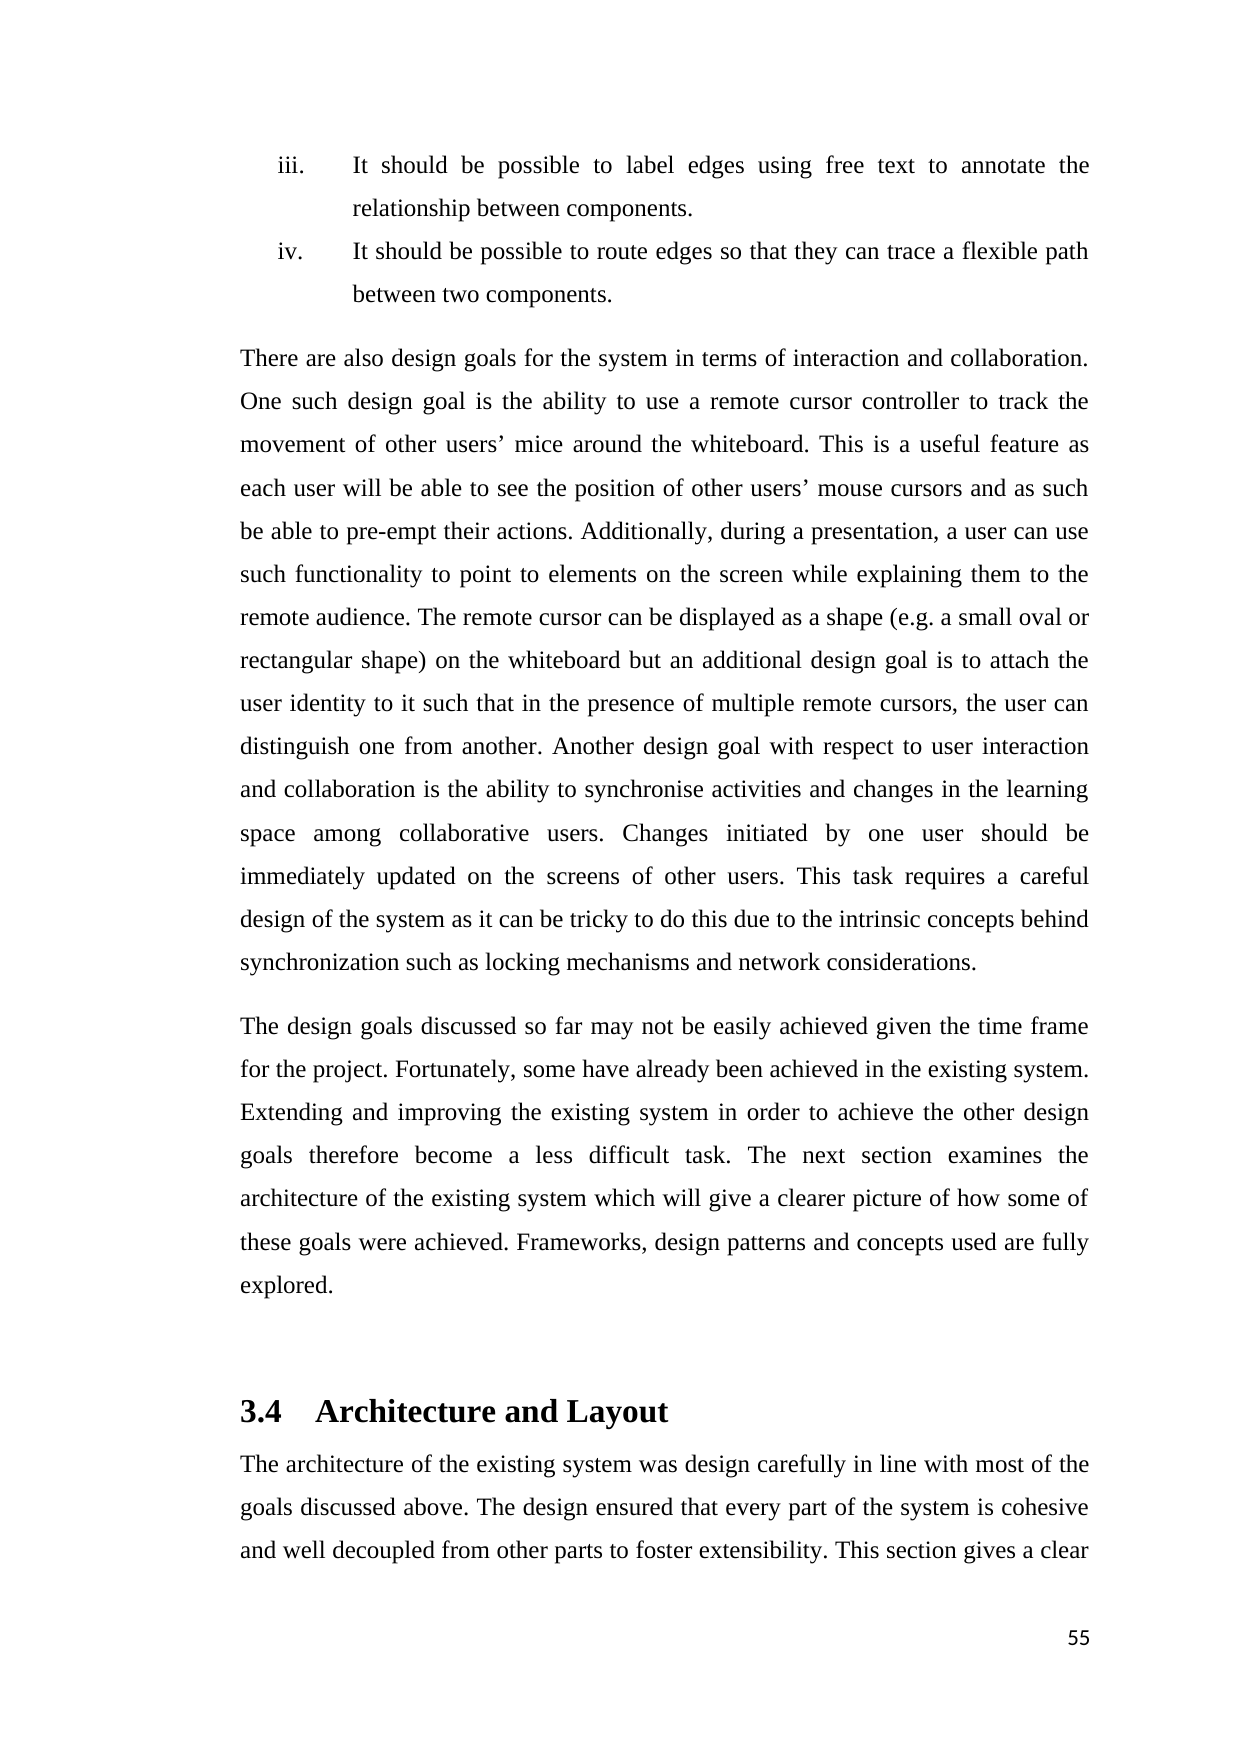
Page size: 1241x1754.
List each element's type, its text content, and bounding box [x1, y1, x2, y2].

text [240, 1449, 1090, 1564]
text The design goals discussed so far may not be easily achieved given the time frame for the project. Fortunately, some have already been achieved in the existing system. Extending and improving the existing system in order to achieve the other design goals therefore become a less difficult task. The next section examines the architecture of the existing system which will give a clearer picture of how some of these goals were achieved. Frameworks, design patterns and concepts used are fully explored. [240, 1011, 1090, 1298]
text There are also design goals for the system in terms of interaction and collaboration. One such design goal is the ability to use a remote cursor controller to track the movement of other users’ mice around the whiteboard. This is a useful feature as each user will be able to see the position of other users’ mouse cursors and as such be able to pre-empt their actions. Additionally, during a presentation, a user can use such functionality to point to elements on the screen while explaining them to the remote audience. The remote cursor can be displayed as a shape (e.g. a small oval or rectangular shape) on the whiteboard but an additional design goal is to attach the user identity to it such that in the presence of multiple remote cursors, the user can distinguish one from another. Another design goal with respect to user interaction and collaboration is the ability to synchronise activities and changes in the learning space among collaborative users. Changes initiated by one user should be immediately updated on the screens of other users. This task requires a careful design of the system as it can be tricky to do this due to the intrinsic concepts behind synchronization such as locking mechanisms and network considerations. [240, 343, 1090, 976]
list It should be possible to label edges using free text to annotate the relationship between components. [277, 150, 1090, 222]
list It should be possible to route edges so that they can trace a flexible path between two components. [277, 236, 1090, 308]
subtitle 3.4 Architecture and Layout [240, 1334, 1090, 1429]
